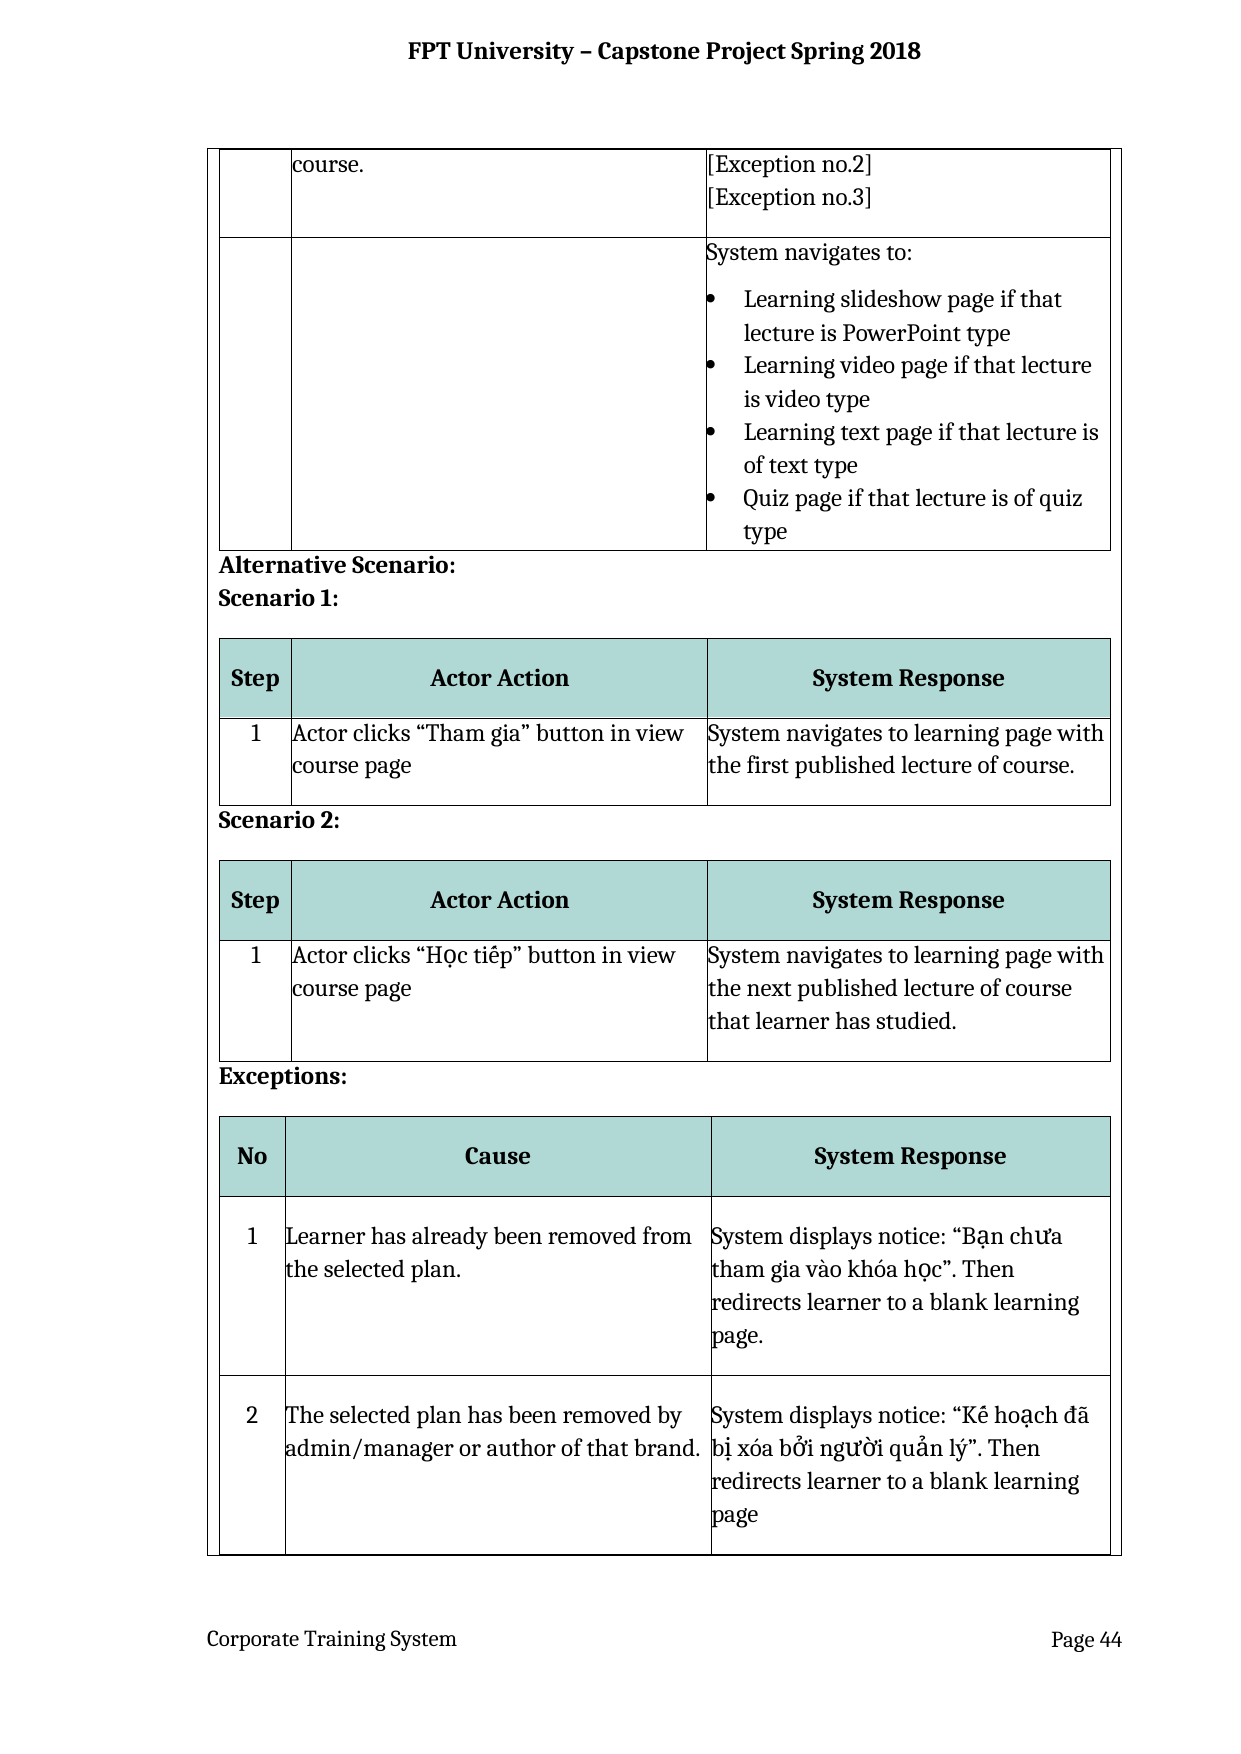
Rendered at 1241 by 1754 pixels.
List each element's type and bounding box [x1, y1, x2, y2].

table_cell [208, 149, 1121, 1555]
